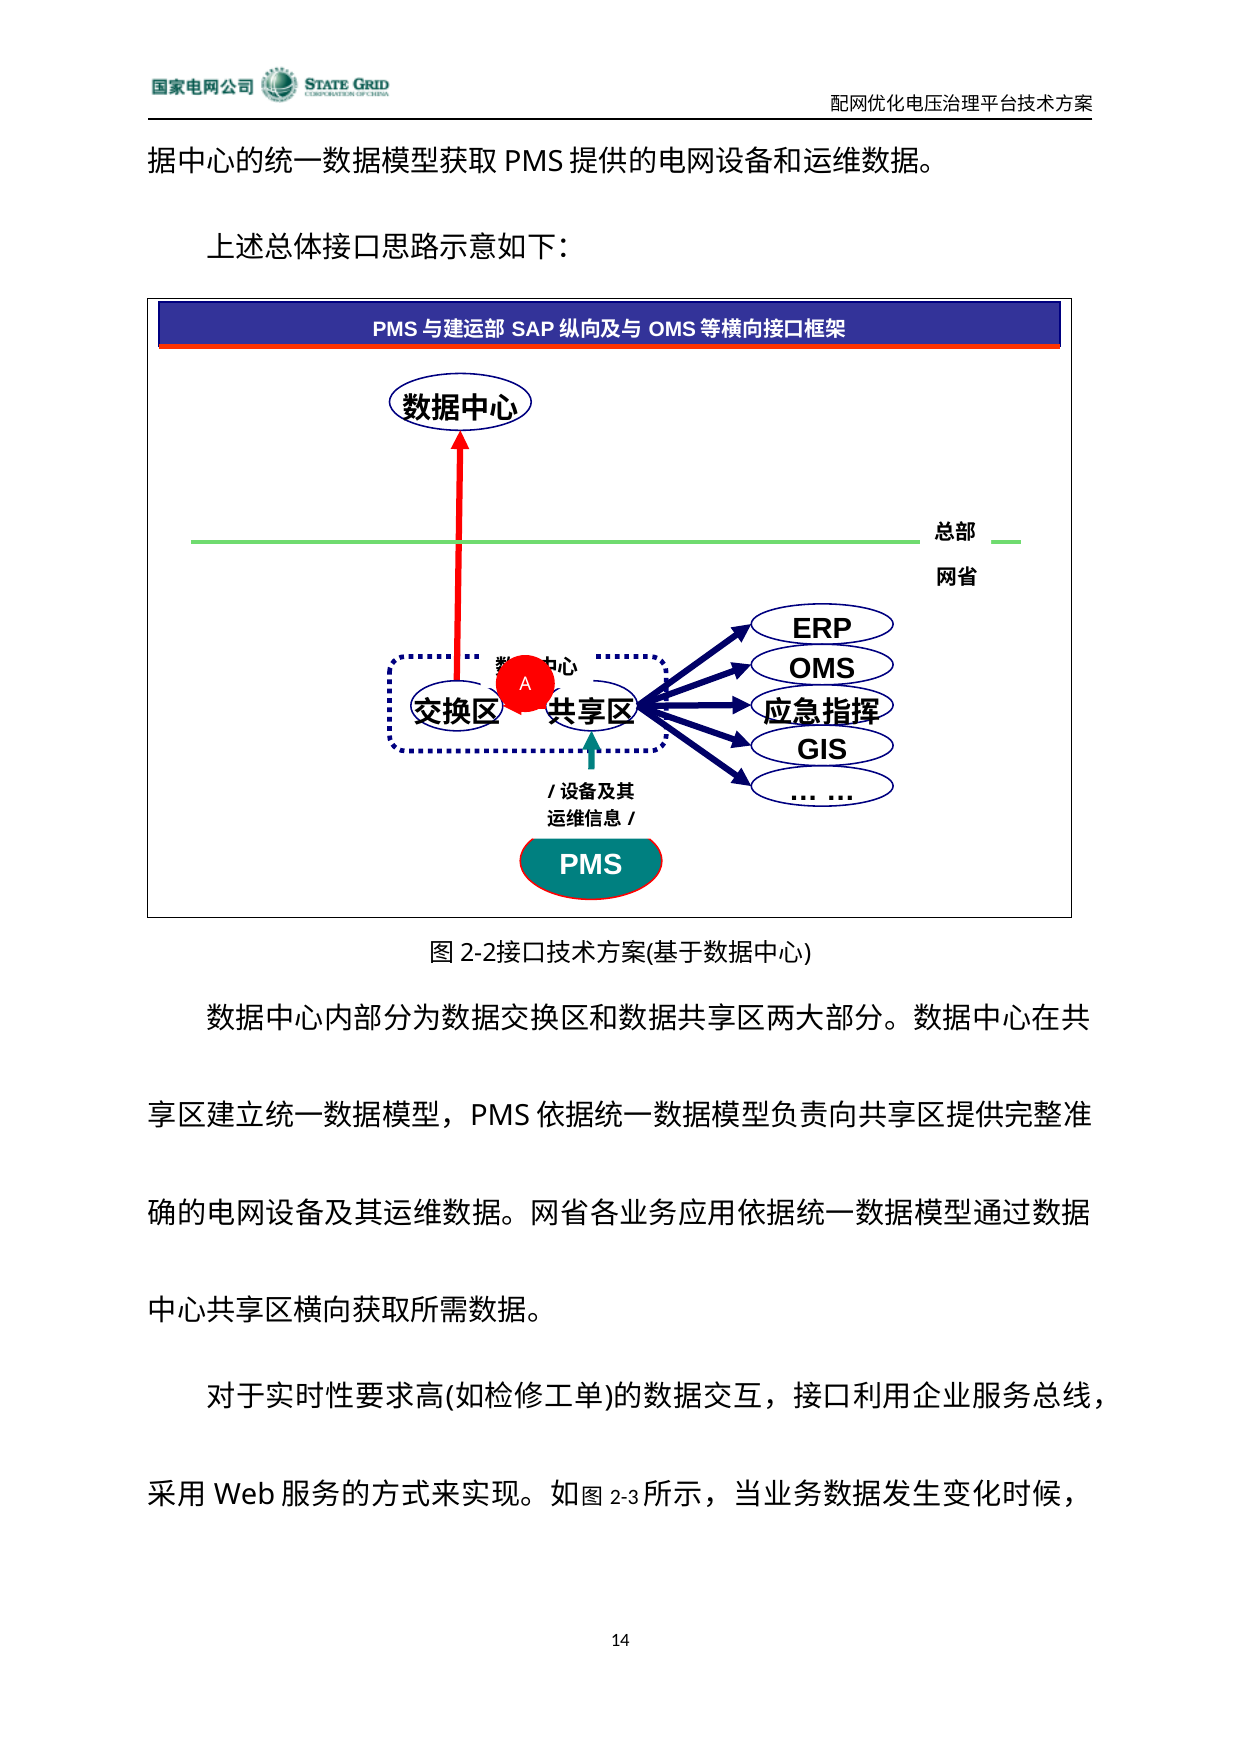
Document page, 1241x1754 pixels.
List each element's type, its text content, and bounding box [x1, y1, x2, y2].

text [148, 1362, 1092, 1524]
text 数据中心内部分为数据交换区和数据共享区两大部分。数据中心在共享区建立统一数据模型，PMS依据统一数据模型负责向共享区提供完整准确的电网设备及其运维数据。网省各业务应用依据统一数据模型通过数据中心共享区横向获取所需数据。 [148, 983, 1092, 1340]
text 上述总体接口思路示意如下： [148, 212, 1092, 277]
table_header [148, 299, 1071, 917]
text 图 2-2接口技术方案(基于数据中心) [148, 918, 1092, 983]
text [148, 126, 1092, 191]
